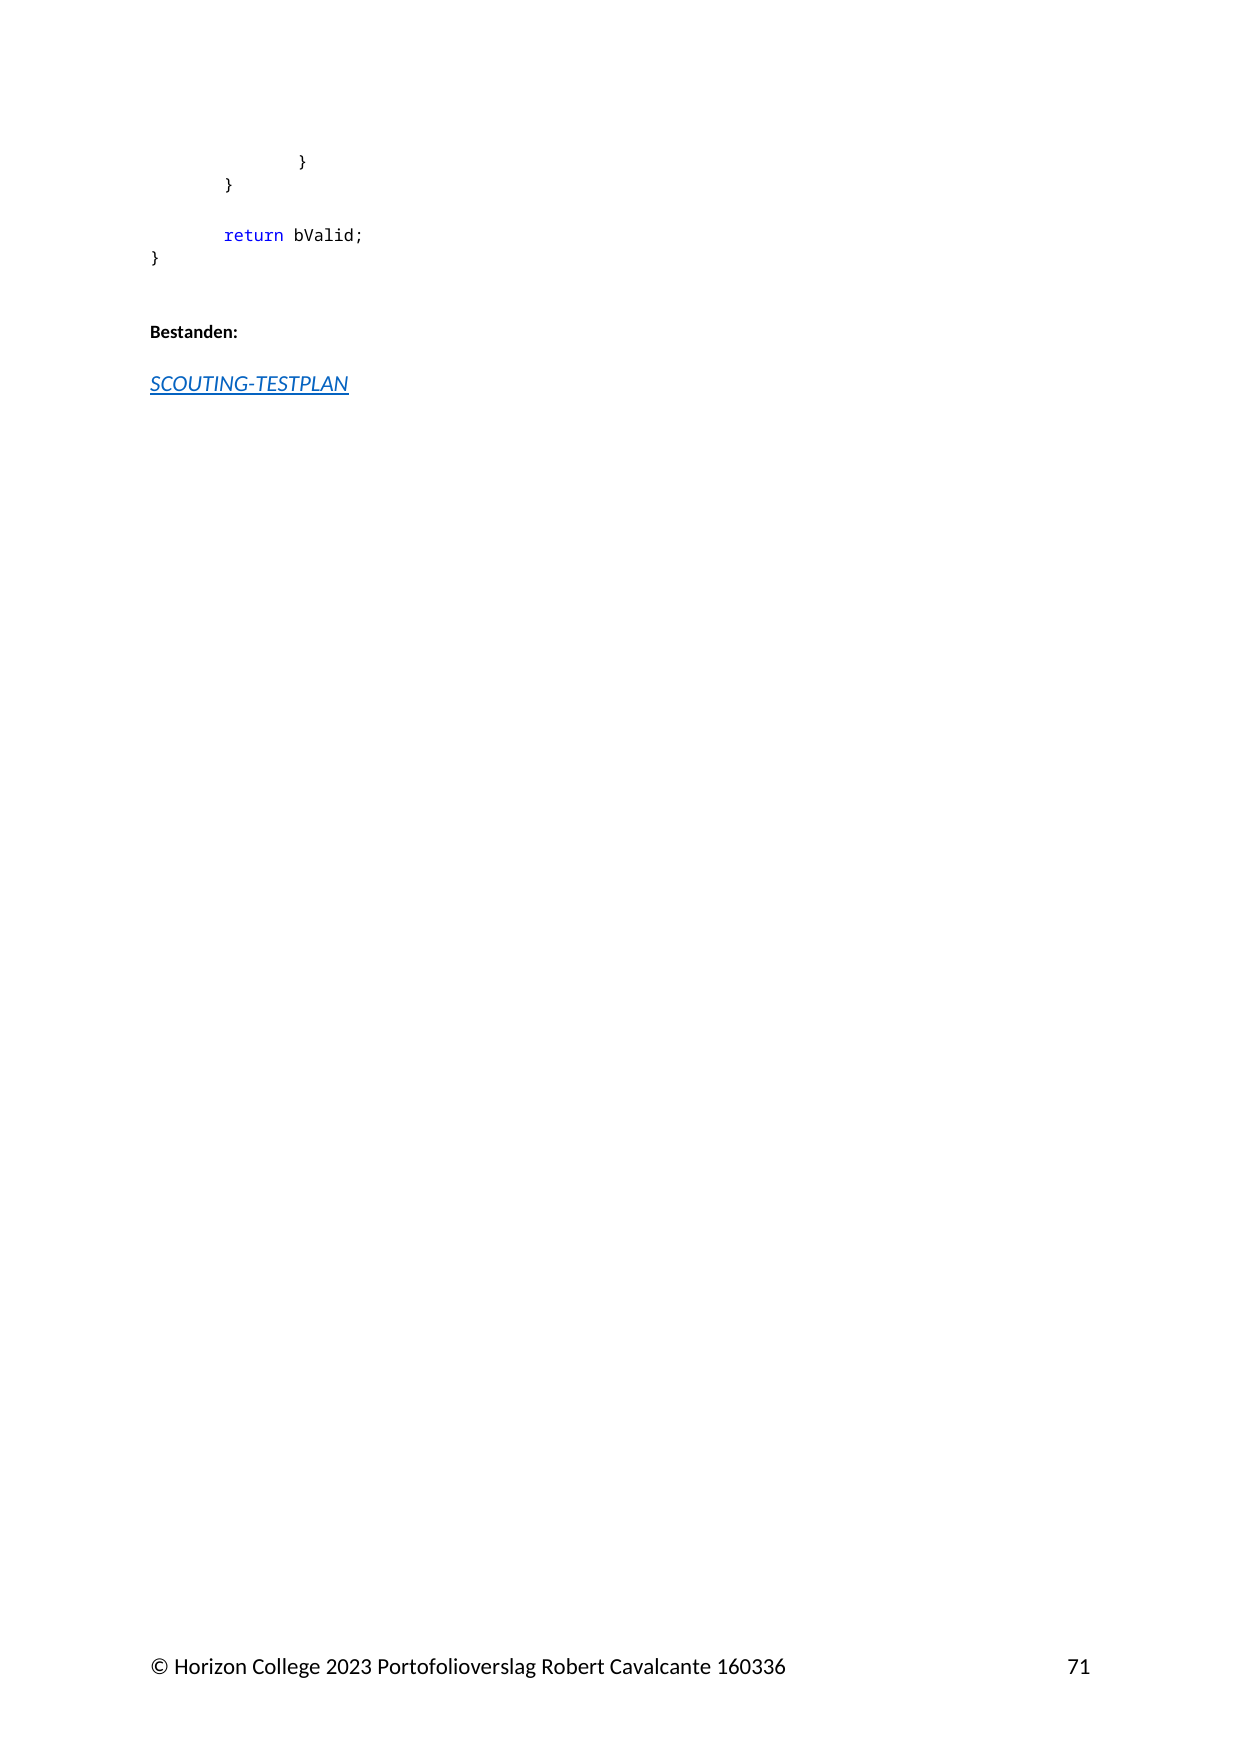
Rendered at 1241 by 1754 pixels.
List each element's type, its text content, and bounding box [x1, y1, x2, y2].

text } [150, 150, 1090, 173]
text Bestanden: [150, 320, 1090, 343]
text } [150, 246, 1090, 269]
text } [150, 173, 1090, 195]
text SCOUTING-TESTPLAN [150, 369, 1090, 397]
text return bValid; [150, 223, 1090, 246]
